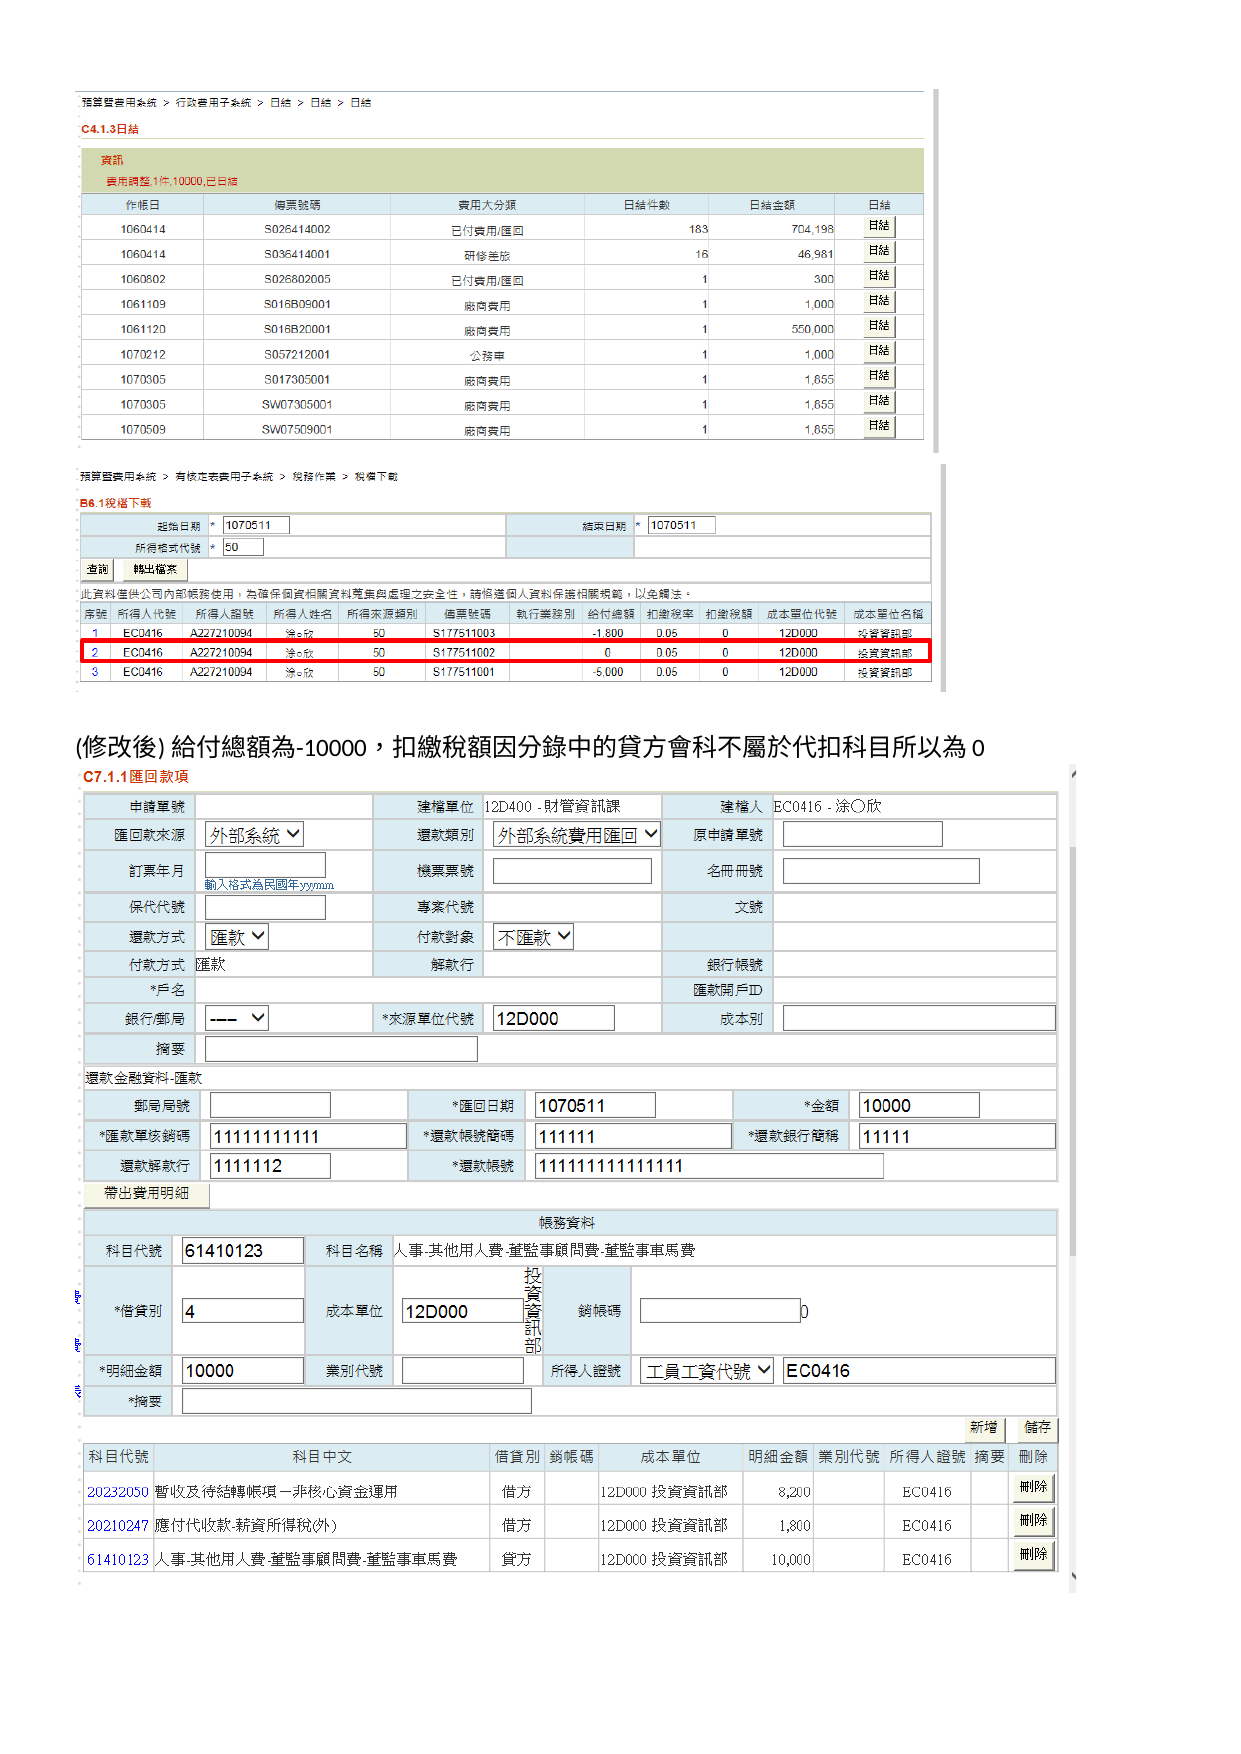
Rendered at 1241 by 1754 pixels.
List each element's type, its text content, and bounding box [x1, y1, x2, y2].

text (修改後) 給付總額為-10000，扣繳稅額因分錄中的貸方會科不屬於代扣科目所以為0 [75, 727, 1165, 764]
picture [75, 764, 1077, 1593]
picture [75, 89, 939, 453]
picture [75, 464, 946, 692]
